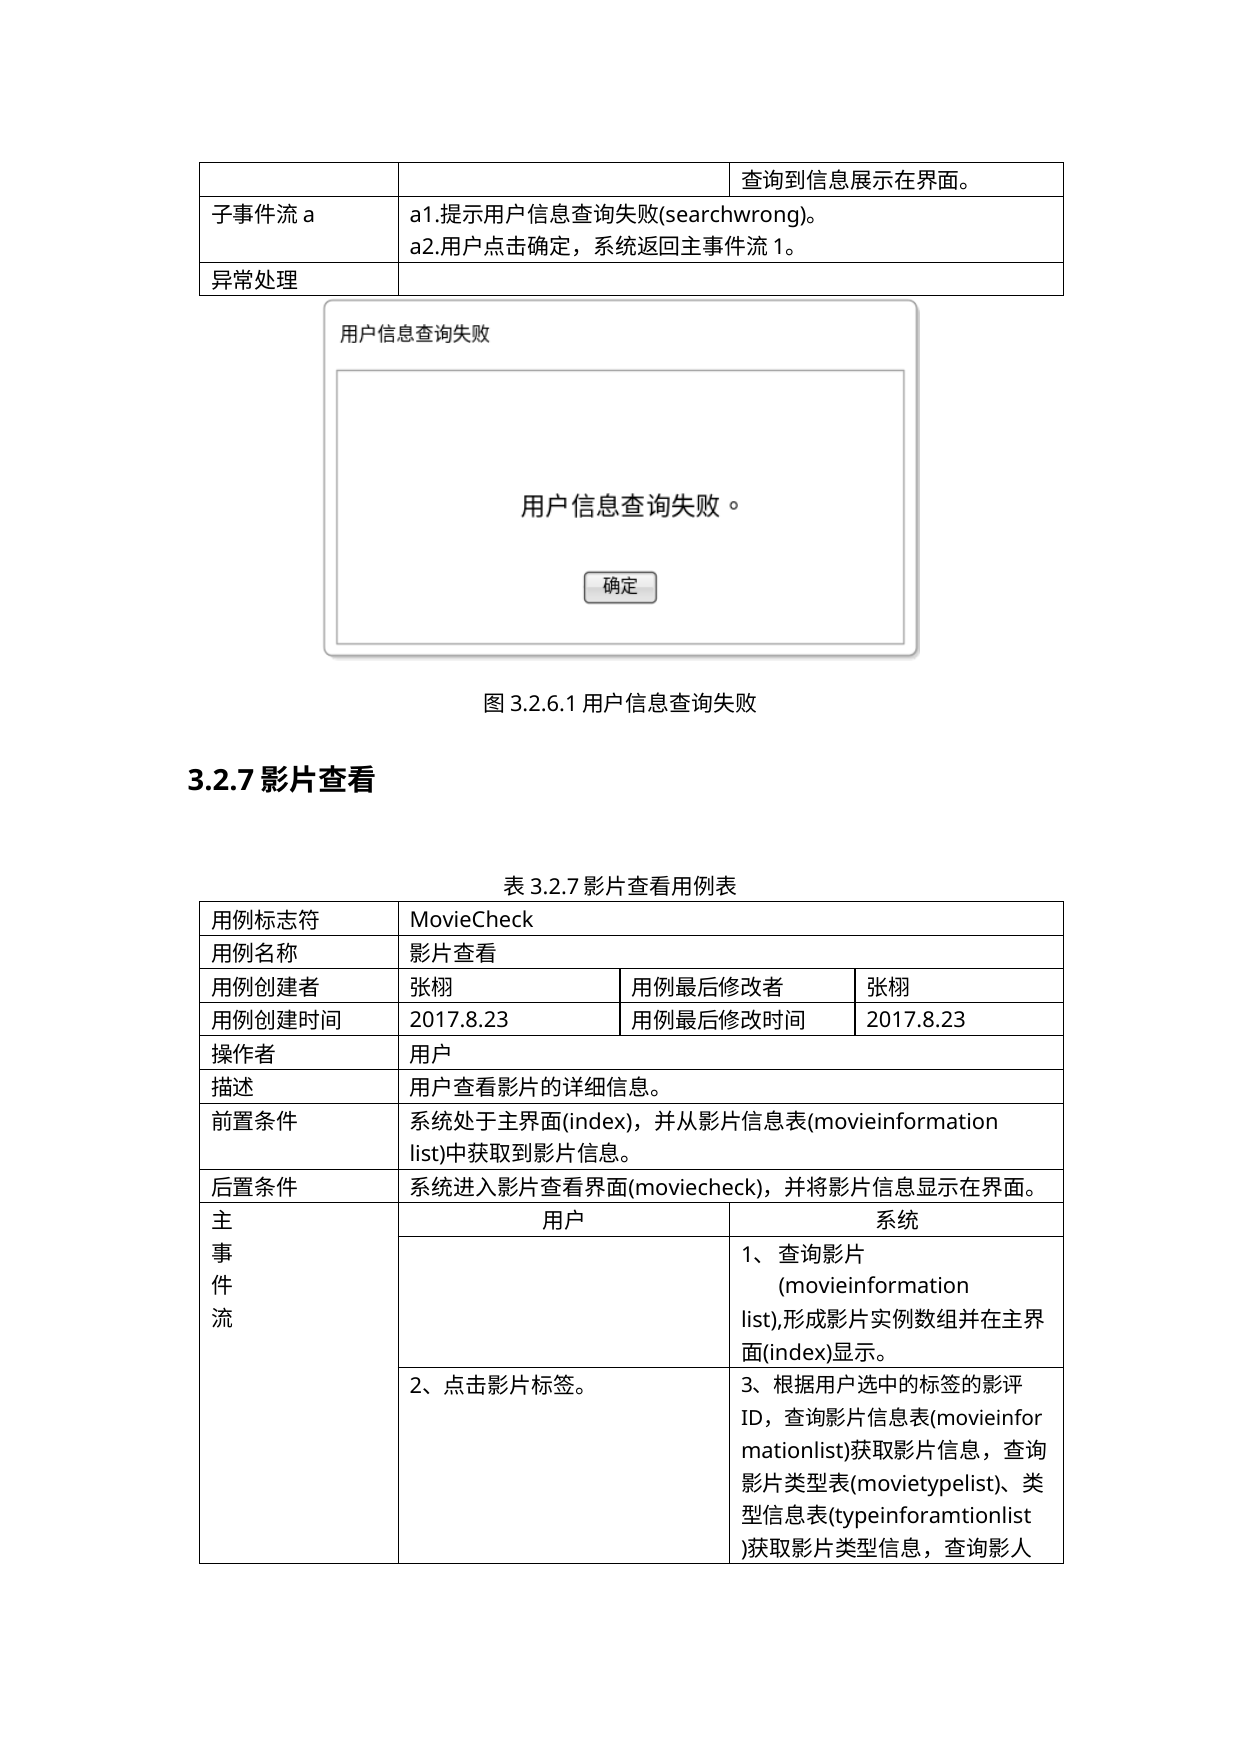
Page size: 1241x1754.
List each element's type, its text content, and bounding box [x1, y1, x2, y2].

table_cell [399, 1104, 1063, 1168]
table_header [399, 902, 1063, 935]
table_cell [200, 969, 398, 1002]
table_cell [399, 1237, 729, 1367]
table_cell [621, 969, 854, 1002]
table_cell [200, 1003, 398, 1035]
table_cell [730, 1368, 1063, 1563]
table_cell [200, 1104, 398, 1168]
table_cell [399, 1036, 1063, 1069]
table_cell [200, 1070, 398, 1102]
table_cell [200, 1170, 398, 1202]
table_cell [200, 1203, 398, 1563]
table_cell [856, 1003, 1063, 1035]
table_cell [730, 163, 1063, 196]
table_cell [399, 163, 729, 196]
text 图3.2.6.1用户信息查询失败 [187, 686, 1053, 719]
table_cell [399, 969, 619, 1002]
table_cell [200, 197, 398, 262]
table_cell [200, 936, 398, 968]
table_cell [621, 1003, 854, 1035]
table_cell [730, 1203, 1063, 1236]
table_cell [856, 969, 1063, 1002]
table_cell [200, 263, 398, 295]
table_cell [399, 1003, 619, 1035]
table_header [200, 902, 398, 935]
subtitle 3.2.7影片查看 [187, 746, 1053, 811]
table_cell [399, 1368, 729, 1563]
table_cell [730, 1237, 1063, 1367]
text 表3.2.7影片查看用例表 [187, 869, 1053, 901]
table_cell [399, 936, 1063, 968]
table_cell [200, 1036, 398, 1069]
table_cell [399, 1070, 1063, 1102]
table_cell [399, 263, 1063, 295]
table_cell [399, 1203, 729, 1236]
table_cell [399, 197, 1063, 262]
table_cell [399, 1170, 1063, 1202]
